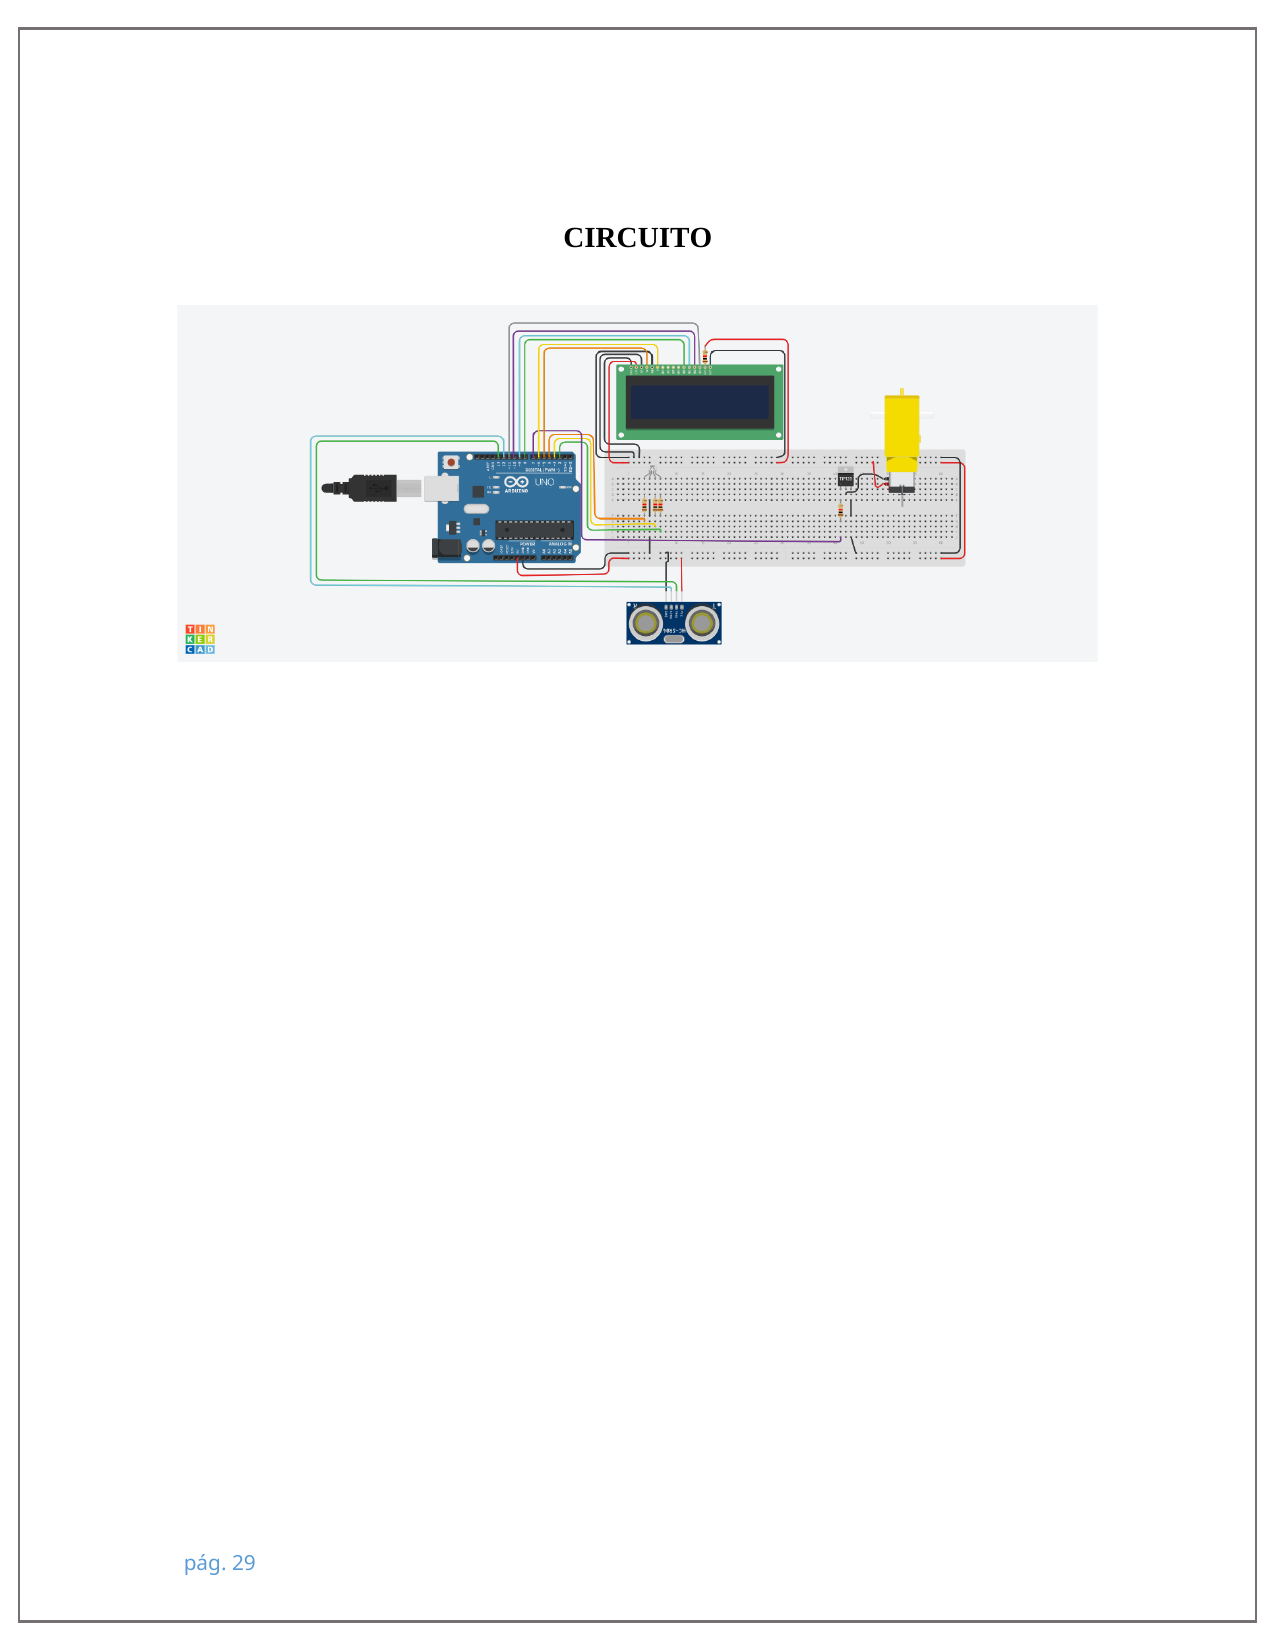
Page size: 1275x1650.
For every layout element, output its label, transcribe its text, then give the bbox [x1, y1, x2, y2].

subtitle CIRCUITO [177, 220, 1098, 254]
picture [177, 305, 1098, 662]
